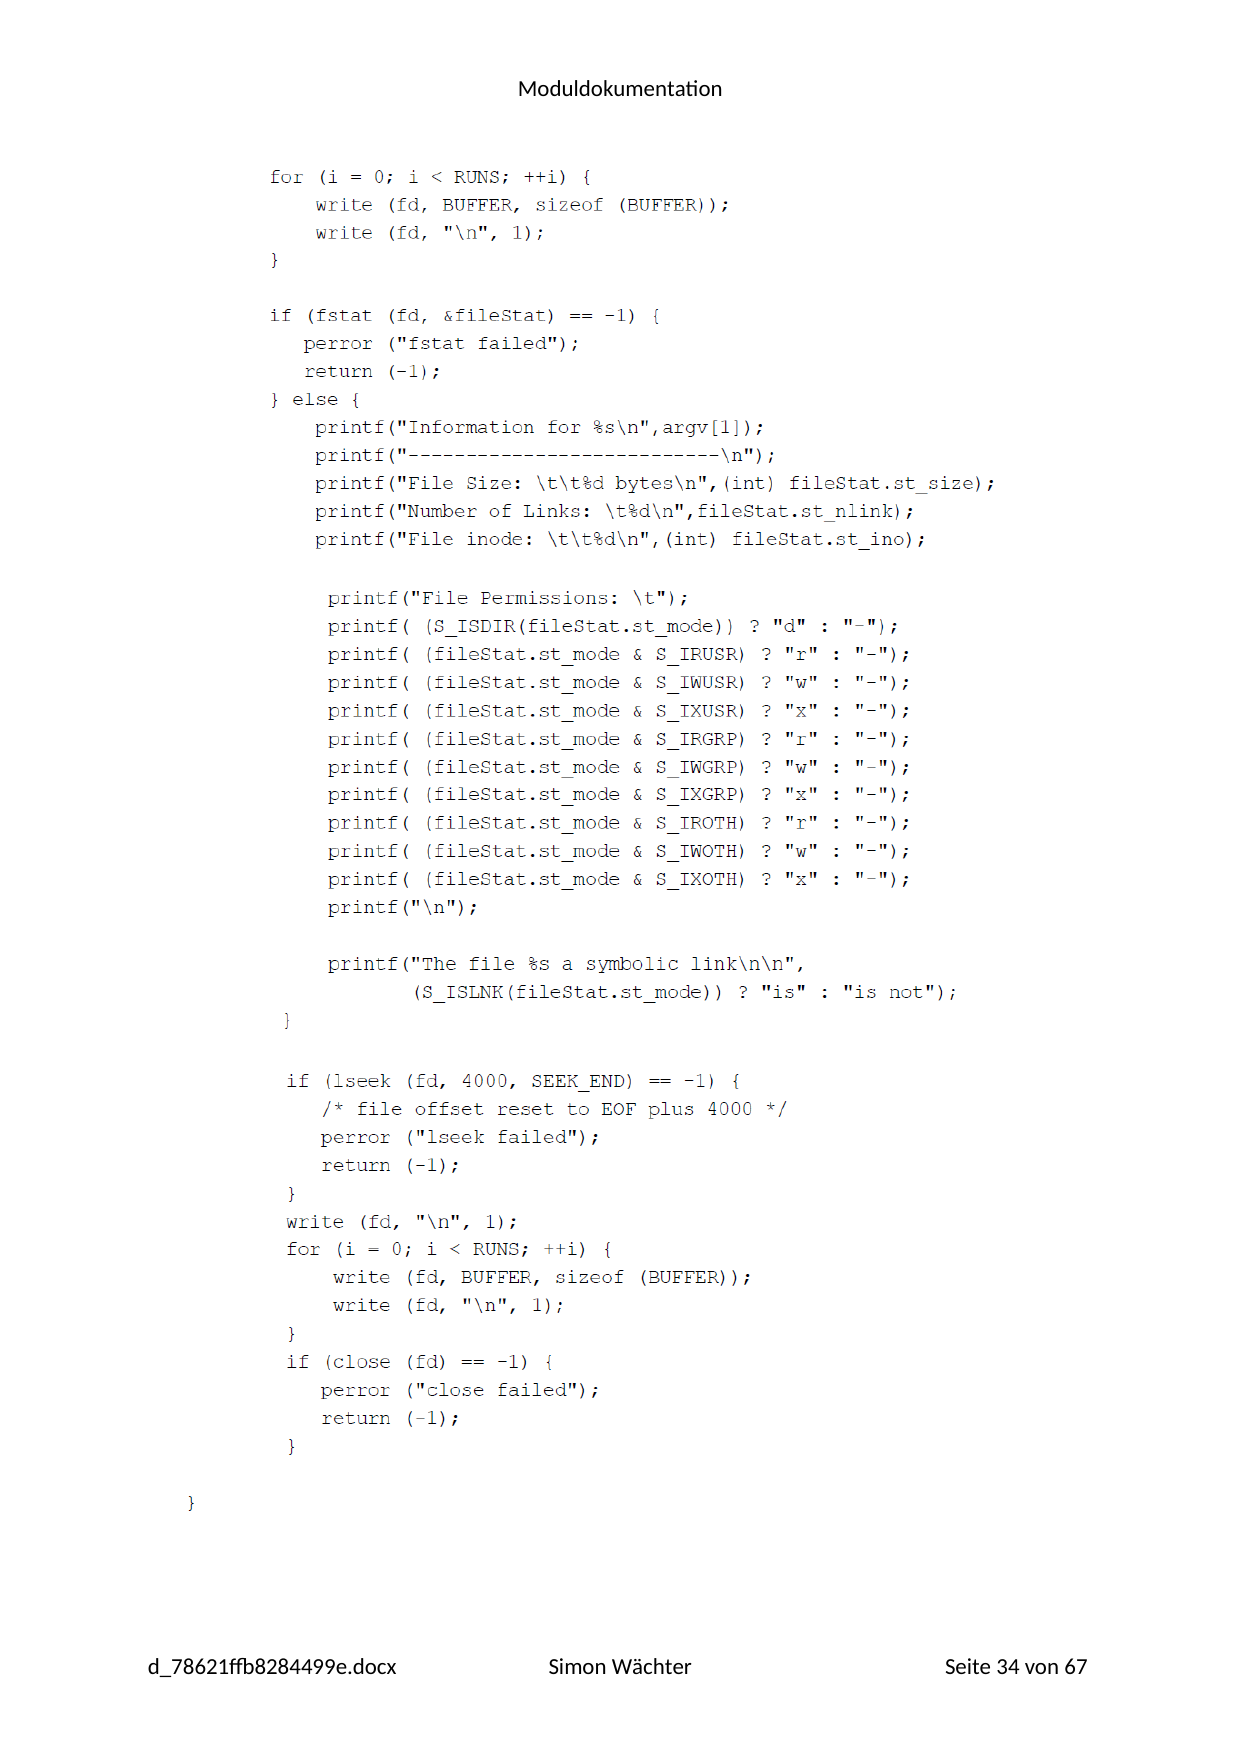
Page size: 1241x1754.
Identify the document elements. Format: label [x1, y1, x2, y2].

picture [147, 1059, 1093, 1518]
picture [147, 147, 1093, 567]
picture [147, 585, 1093, 1041]
